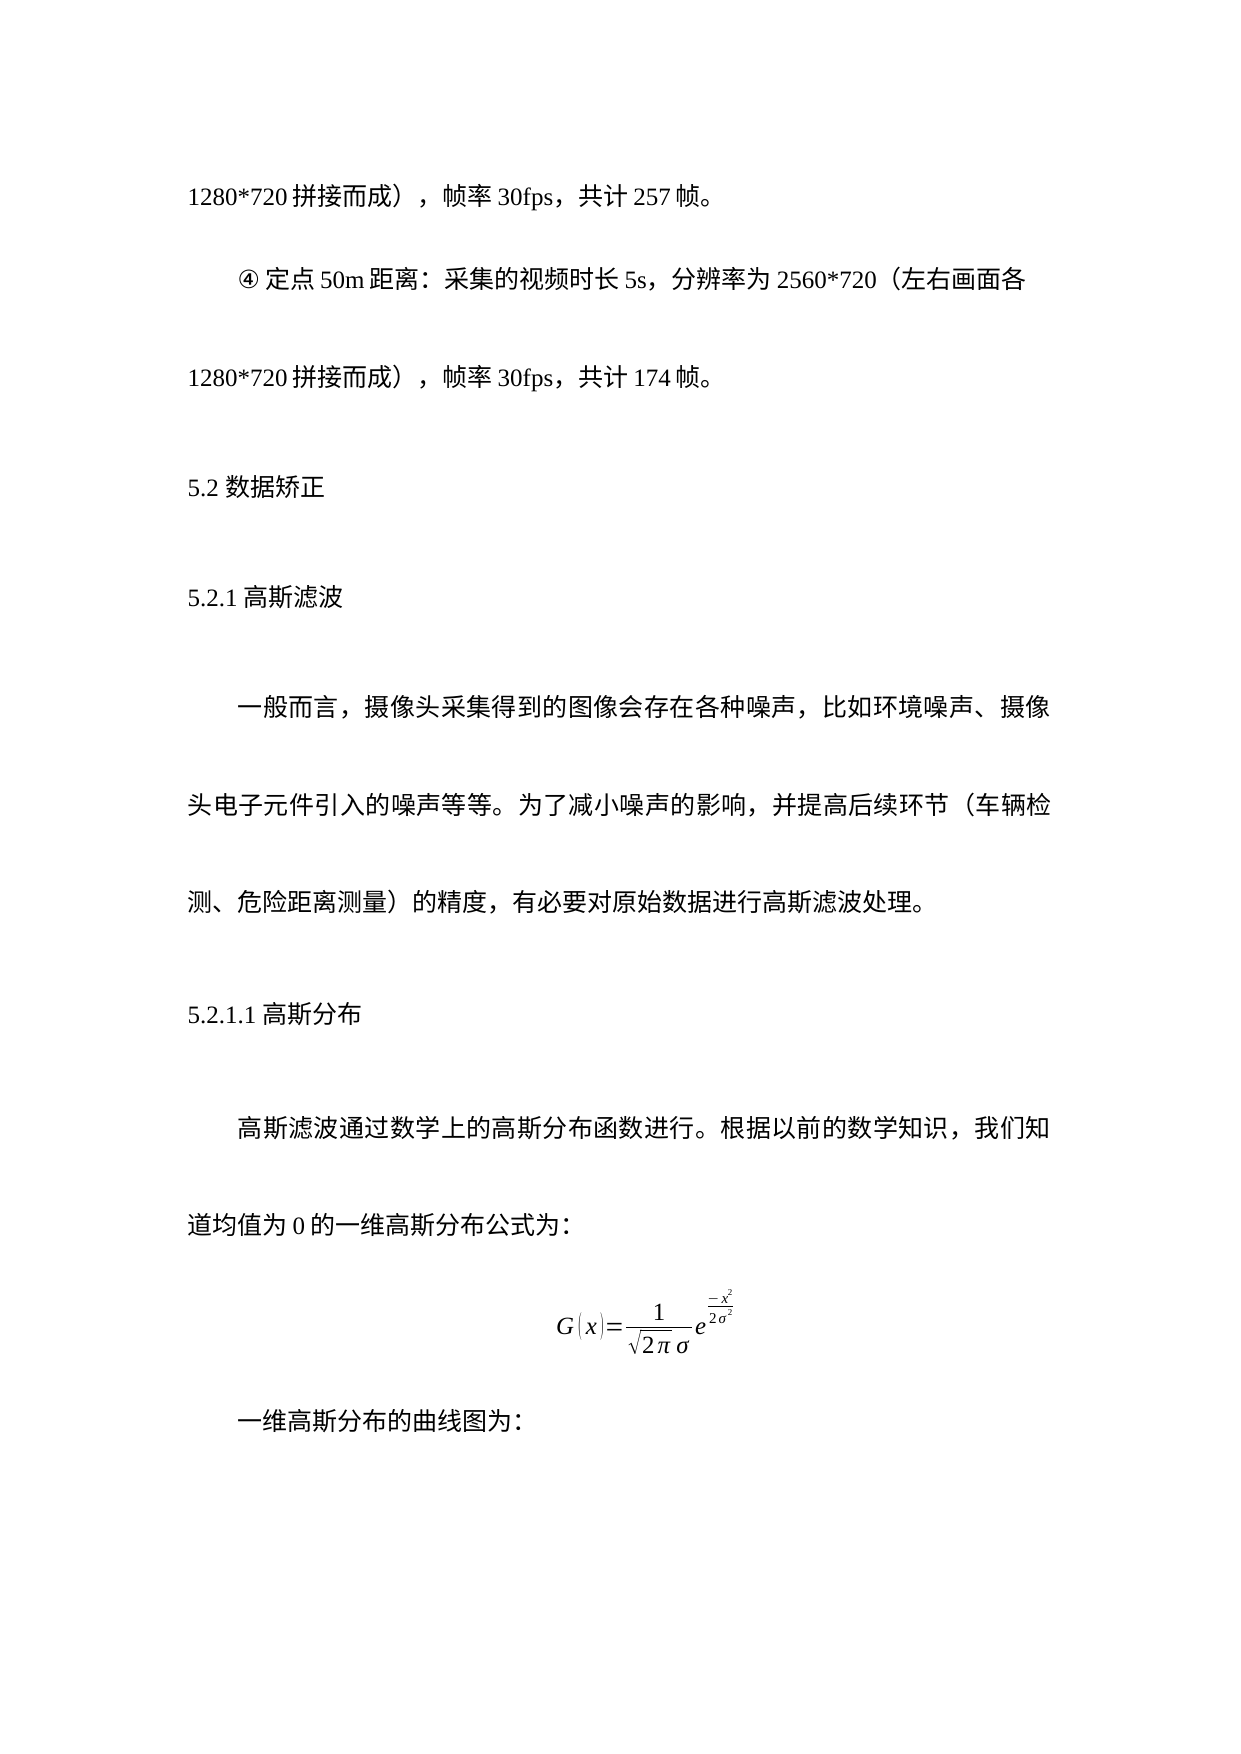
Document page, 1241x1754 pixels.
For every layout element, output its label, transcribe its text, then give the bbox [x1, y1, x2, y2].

text ④定点50m距离：采集的视频时长5s，分辨率为2560*720（左右画面各1280*720拼接而成），帧率30fps，共计174帧。 [187, 245, 1053, 408]
text 一般而言，摄像头采集得到的图像会存在各种噪声，比如环境噪声、摄像头电子元件引入的噪声等等。为了减小噪声的影响，并提高后续环节（车辆检测、危险距离测量）的精度，有必要对原始数据进行高斯滤波处理。 [187, 673, 1053, 933]
text 高斯滤波通过数学上的高斯分布函数进行。根据以前的数学知识，我们知道均值为0的一维高斯分布公式为： [187, 1094, 1053, 1256]
text 一维高斯分布的曲线图为： [187, 1387, 1053, 1452]
subtitle 5.2.1 高斯滤波 [187, 563, 1053, 628]
subtitle 5.2 数据矫正 [187, 453, 1053, 518]
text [187, 162, 1053, 227]
subtitle 5.2.1.1 高斯分布 [187, 981, 1053, 1046]
